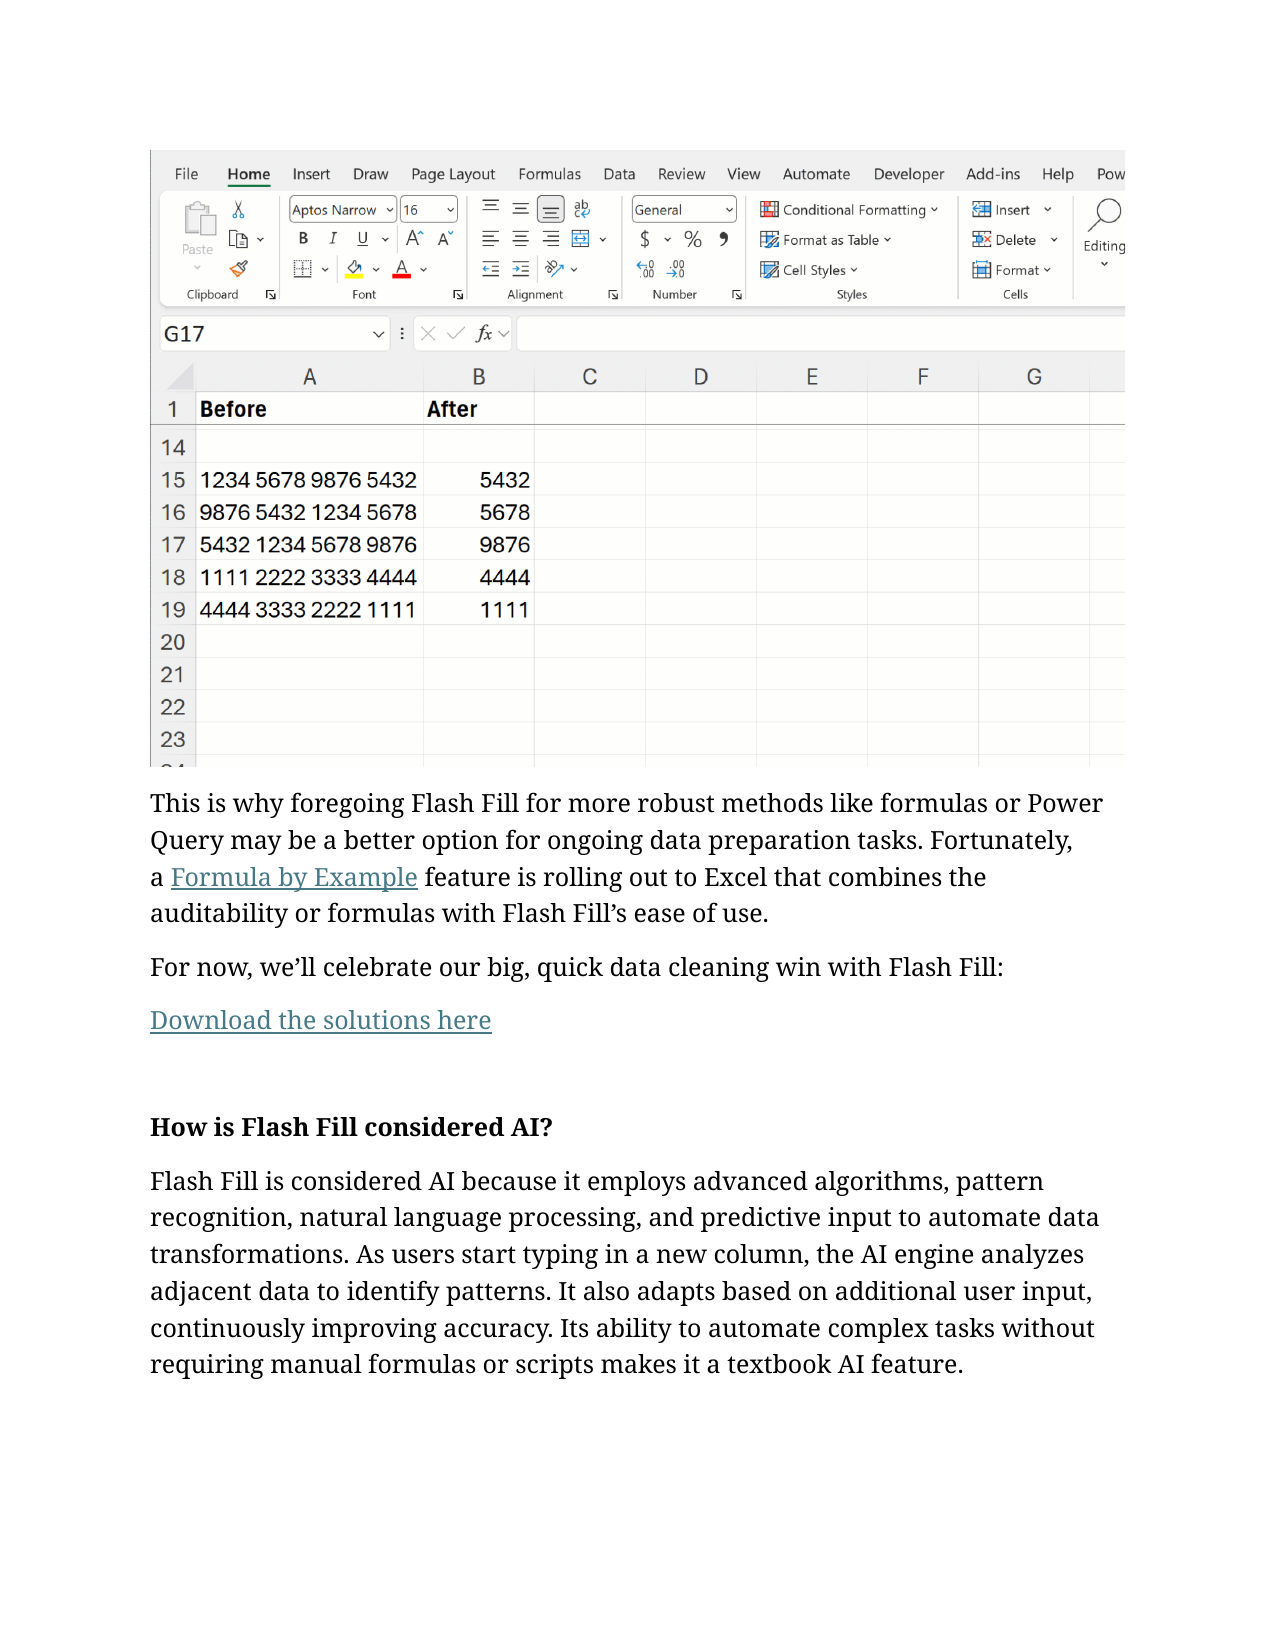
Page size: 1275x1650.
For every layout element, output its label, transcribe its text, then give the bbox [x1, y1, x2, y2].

text For now, we’ll celebrate our big, quick data cleaning win with Flash Fill: [150, 949, 1125, 983]
text Flash Fill is considered AI because it employs advanced algorithms, pattern recognition, natural language processing, and predictive input to automate data transformations. As users start typing in a new column, the AI engine analyzes adjacent data to identify patterns. It also adapts based on additional user input, continuously improving accuracy. Its ability to automate complex tasks without requiring manual formulas or scripts makes it a textbook AI feature. [150, 1163, 1125, 1381]
text This is why foregoing Flash Fill for more robust methods like formulas or Power Query may be a better option for ongoing data preparation tasks. Fortunately, a Formula by Example feature is rolling out to Excel that combines the auditability or formulas with Flash Fill’s ease of use. [150, 786, 1125, 930]
text Download the solutions here [150, 1003, 1125, 1037]
picture [150, 150, 1125, 767]
text How is Flash Fill considered AI? [150, 1110, 1125, 1144]
